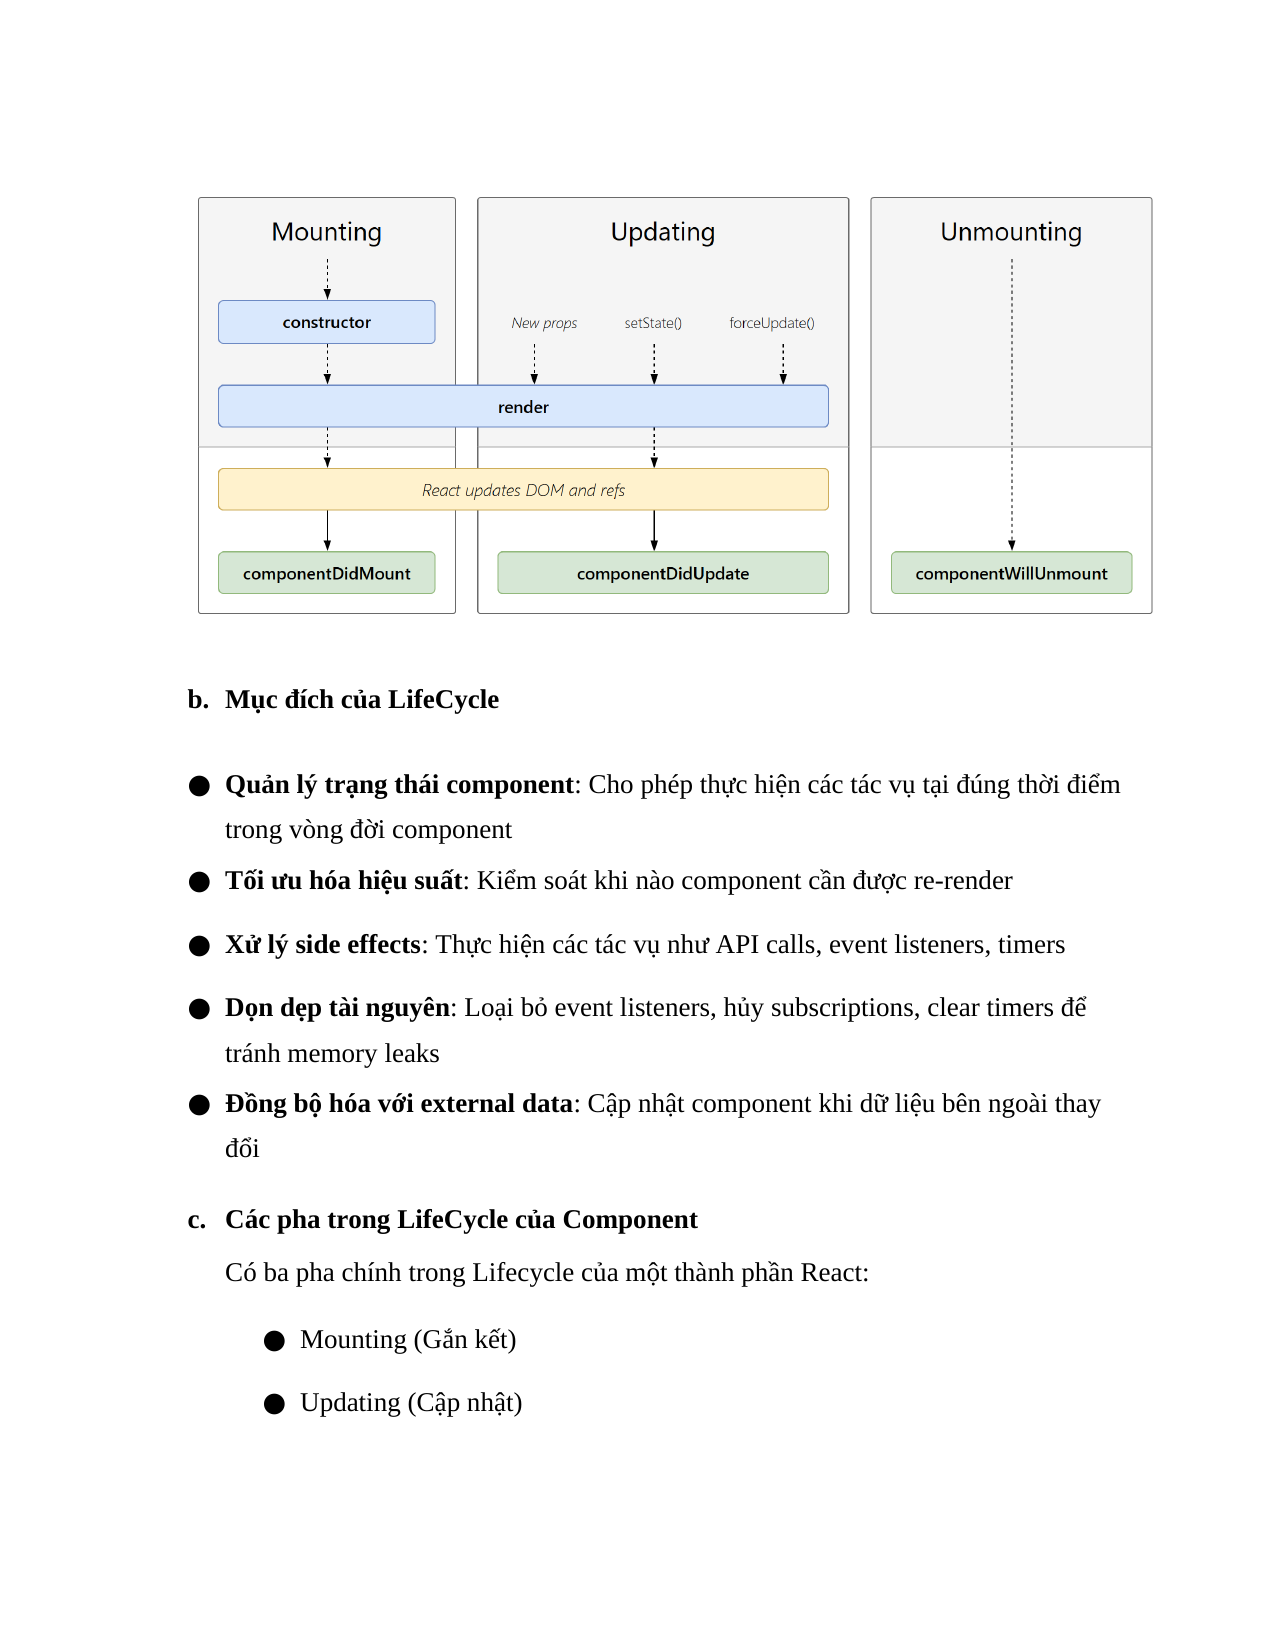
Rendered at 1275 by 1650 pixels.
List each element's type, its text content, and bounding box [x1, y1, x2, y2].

list Tối ưu hóa hiệu suất: Kiểm soát khi nào component cần được re-render [187, 849, 1125, 905]
list Xử lý side effects: Thực hiện các tác vụ như API calls, event listeners, timers [187, 913, 1125, 968]
list Quản lý trạng thái component: Cho phép thực hiện các tác vụ tại đúng thời điểm trong vòng đời component [187, 753, 1125, 844]
list Updating (Cập nhật) [262, 1372, 1125, 1427]
picture [187, 150, 1163, 662]
text Có ba pha chính trong Lifecycle của một thành phần React: [187, 1256, 1125, 1287]
list Đồng bộ hóa với external data: Cập nhật component khi dữ liệu bên ngoài thay đổi [187, 1072, 1125, 1199]
list Dọn dẹp tài nguyên: Loại bỏ event listeners, hủy subscriptions, clear timers để tránh memory leaks [187, 977, 1125, 1068]
list Các pha trong LifeCycle của Component [187, 1203, 1125, 1234]
list Mục đích của LifeCycle [187, 683, 1125, 749]
list Mounting (Gắn kết) [262, 1308, 1125, 1363]
